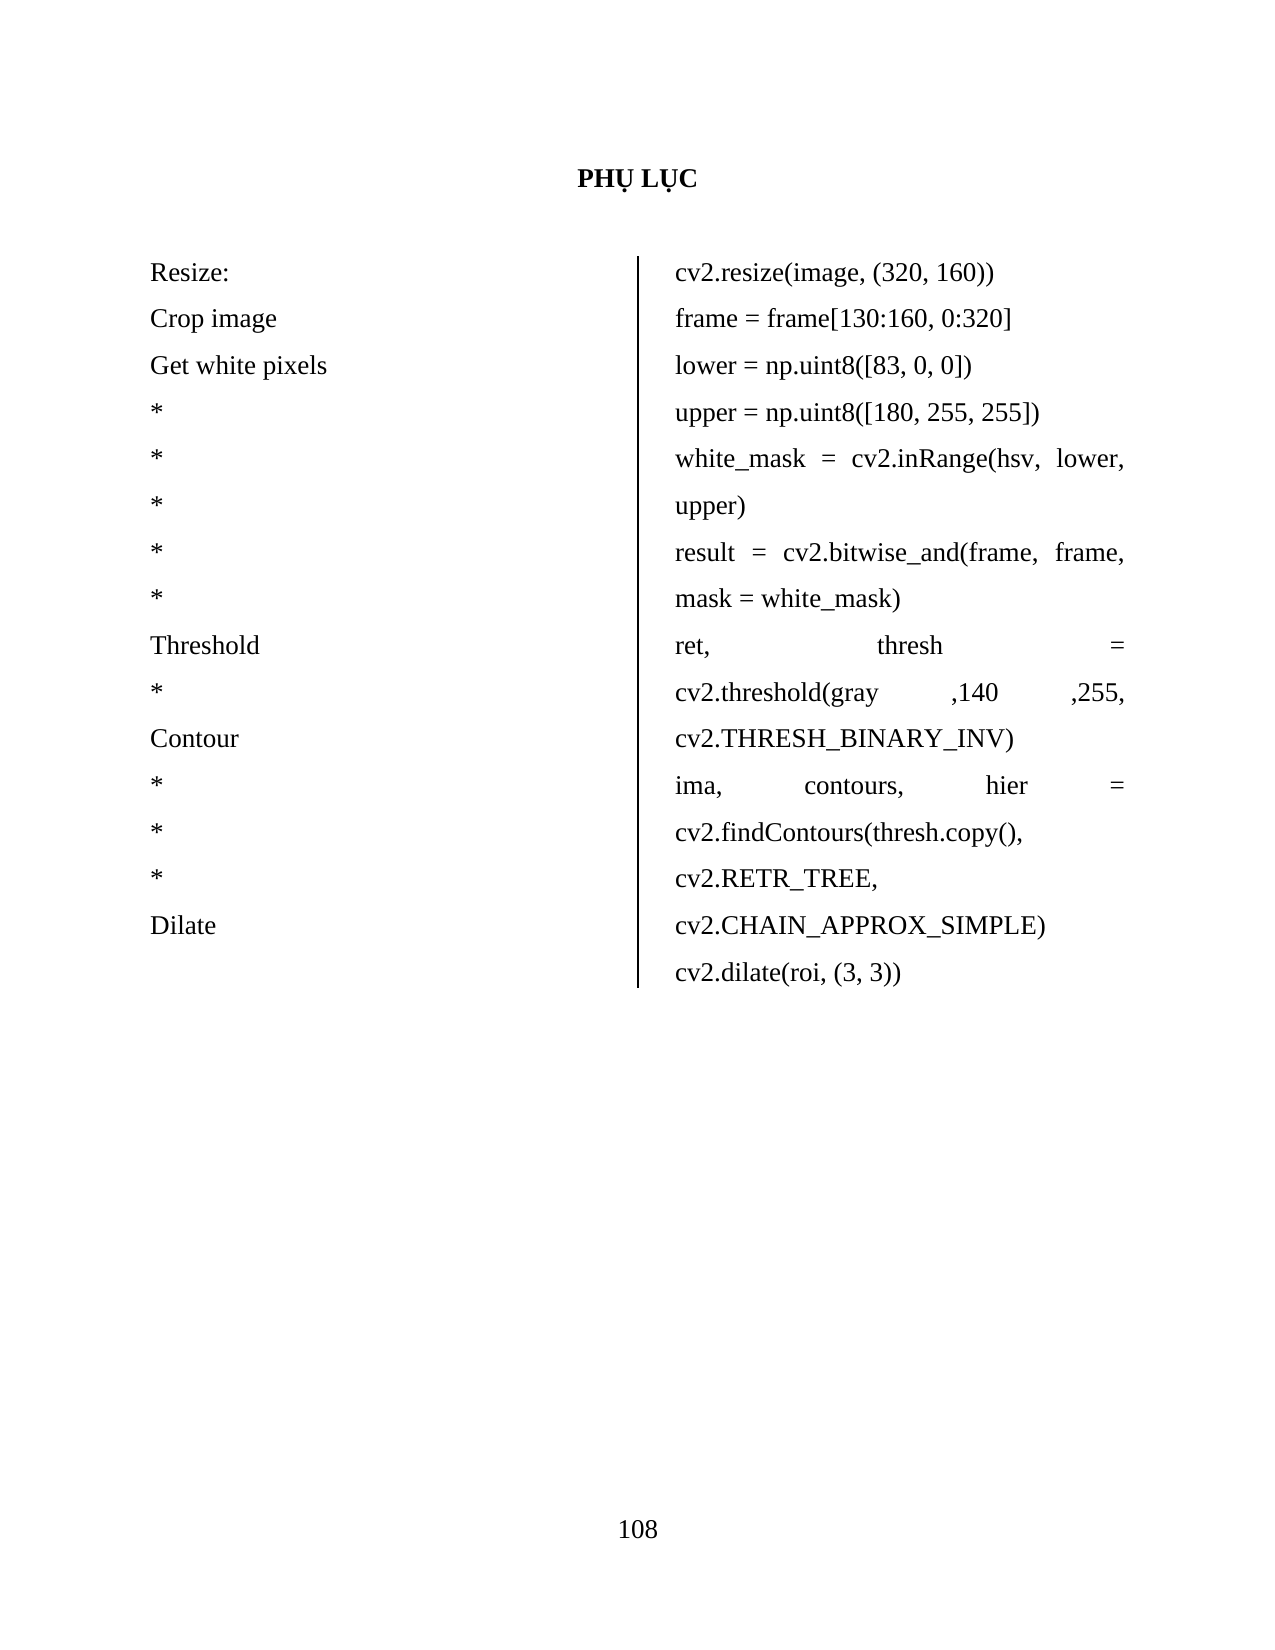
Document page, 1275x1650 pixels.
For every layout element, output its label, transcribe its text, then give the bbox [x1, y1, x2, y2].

text PHỤ LỤC [150, 162, 1125, 194]
text * [150, 536, 600, 567]
text * [150, 489, 600, 520]
text upper = np.uint8([180, 255, 255]) [675, 396, 1125, 427]
text ima, contours, hier = cv2.findContours(thresh.copy(), cv2.RETR_TREE, cv2.CHAIN_APPROX_SIMPLE) [675, 769, 1125, 940]
text * [150, 396, 600, 427]
text Get white pixels [150, 349, 600, 380]
text white_mask = cv2.inRange(hsv, lower, upper) [675, 442, 1125, 520]
text * [150, 769, 600, 800]
text Dilatecv2.resize(image, (320, 160)) [150, 909, 600, 940]
text * [150, 816, 600, 847]
text * [150, 582, 600, 614]
text cv2.dilate(roi, (3, 3)) [675, 956, 1125, 987]
text result = cv2.bitwise_and(frame, frame, mask = white_mask) [675, 536, 1125, 614]
text * [150, 676, 600, 707]
text lower = np.uint8([83, 0, 0]) [675, 349, 1125, 380]
text Threshold [150, 629, 600, 660]
text Crop image [150, 302, 600, 334]
text * [150, 442, 600, 474]
text Resize: [150, 256, 600, 287]
text Contour [150, 722, 600, 754]
text * [150, 862, 600, 894]
text ret, thresh = cv2.threshold(gray ,140 ,255, cv2.THRESH_BINARY_INV) [675, 629, 1125, 754]
text frame = frame[130:160, 0:320] [675, 302, 1125, 334]
